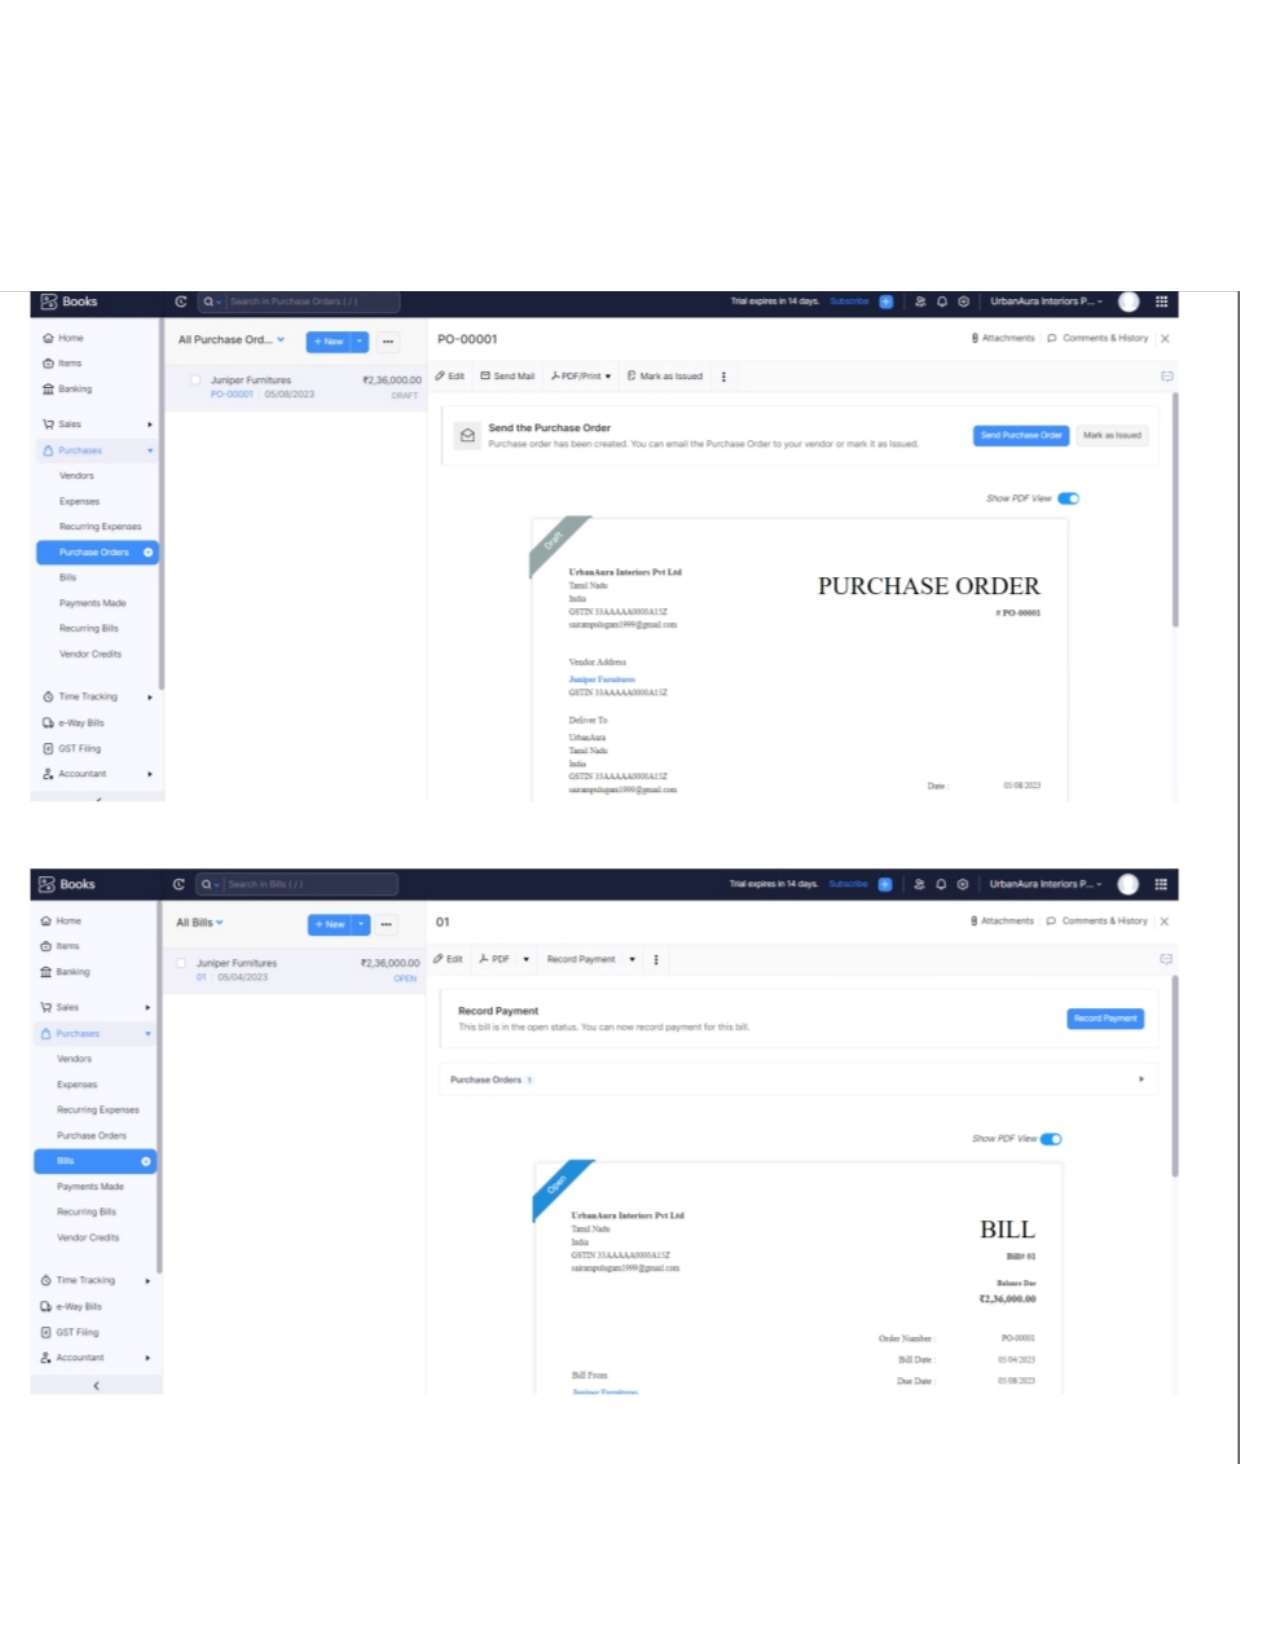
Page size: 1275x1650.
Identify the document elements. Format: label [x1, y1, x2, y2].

picture [0, 290, 1240, 1464]
